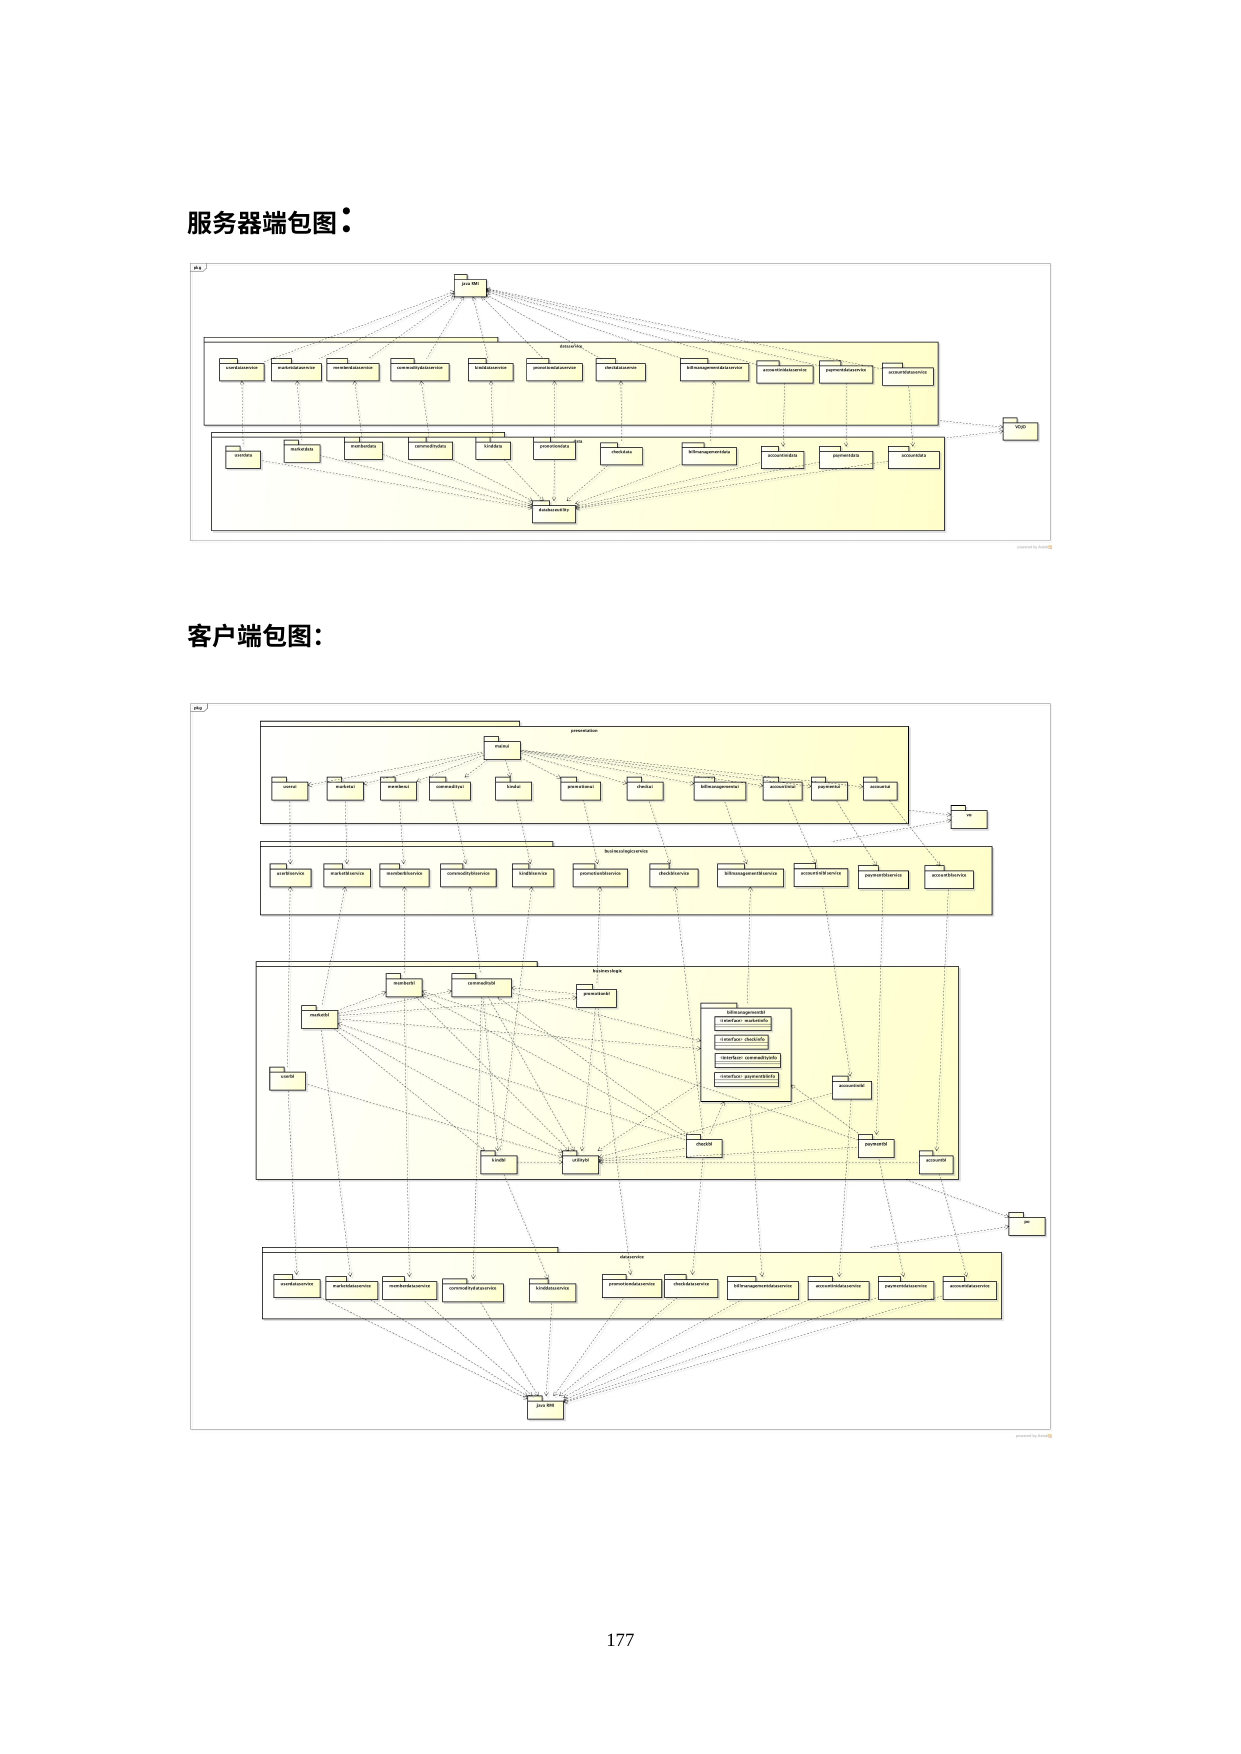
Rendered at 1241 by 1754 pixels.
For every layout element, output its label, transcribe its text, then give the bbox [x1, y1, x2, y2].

picture [187, 700, 1053, 1439]
text 客户端包图： [187, 613, 1053, 657]
picture [187, 260, 1053, 550]
text 服务器端包图： [187, 172, 1053, 260]
